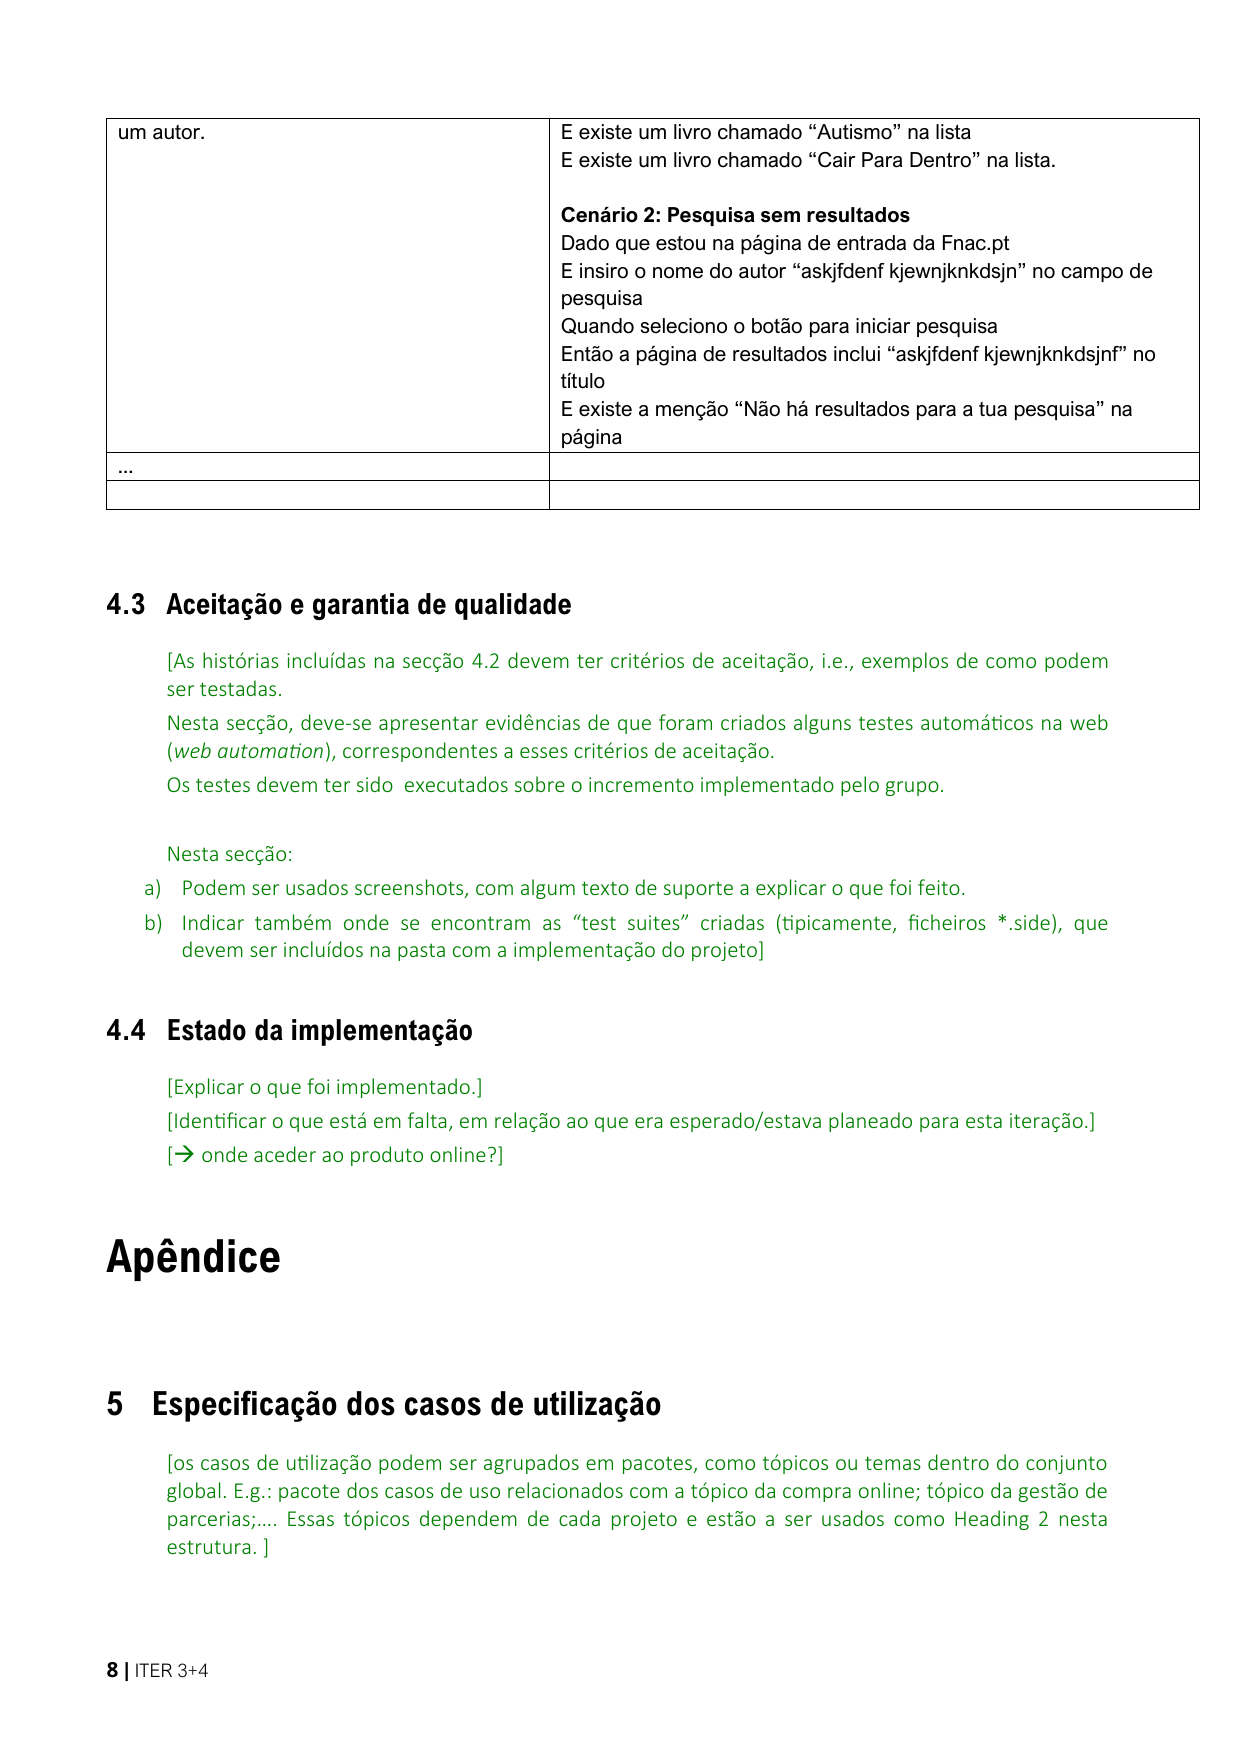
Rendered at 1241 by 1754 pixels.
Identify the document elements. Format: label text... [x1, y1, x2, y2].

subtitle Aceitação e garantia de qualidade [106, 588, 1051, 621]
text Nesta secção, deve-se apresentar evidências de que foram criados alguns testes automáticos na web (web automation), correspondentes a esses critérios de aceitação. [166, 708, 1110, 764]
subtitle Estado da implementação [106, 1014, 1051, 1047]
title Apêndice [106, 1227, 1051, 1283]
text [os casos de utilização podem ser agrupados em pacotes, como tópicos ou temas dentro do conjunto global. E.g.: pacote dos casos de uso relacionados com a tópico da compra online; tópico da gestão de parcerias;…. Essas tópicos dependem de cada projeto e estão a ser usados como Heading 2 nesta estrutura. ] [166, 1448, 1110, 1560]
table_cell [550, 453, 1199, 480]
table_cell [107, 481, 549, 509]
table_cell [550, 481, 1199, 509]
text [Explicar o que foi implementado.] [166, 1072, 1110, 1100]
text [ onde aceder ao produto online?] [166, 1141, 1110, 1168]
table_cell ... [107, 453, 549, 480]
text Os testes devem ter sido executados sobre o incremento implementado pelo grupo. [166, 771, 1110, 798]
text [As histórias incluídas na secção 4.2 devem ter critérios de aceitação, i.e., exemplos de como podem ser testadas. [166, 646, 1110, 702]
subtitle Especificação dos casos de utilização [106, 1383, 1110, 1423]
list Podem ser usados screenshots, com algum texto de suporte a explicar o que foi feito. [144, 873, 1110, 901]
text Nesta secção: [166, 839, 1110, 867]
list Indicar também onde se encontram as “test suites” criadas (tipicamente, ficheiros *.side), que devem ser incluídos na pasta com a implementação do projeto] [144, 908, 1110, 964]
text [Identificar o que está em falta, em relação ao que era esperado/estava planeado para esta iteração.] [166, 1106, 1110, 1134]
